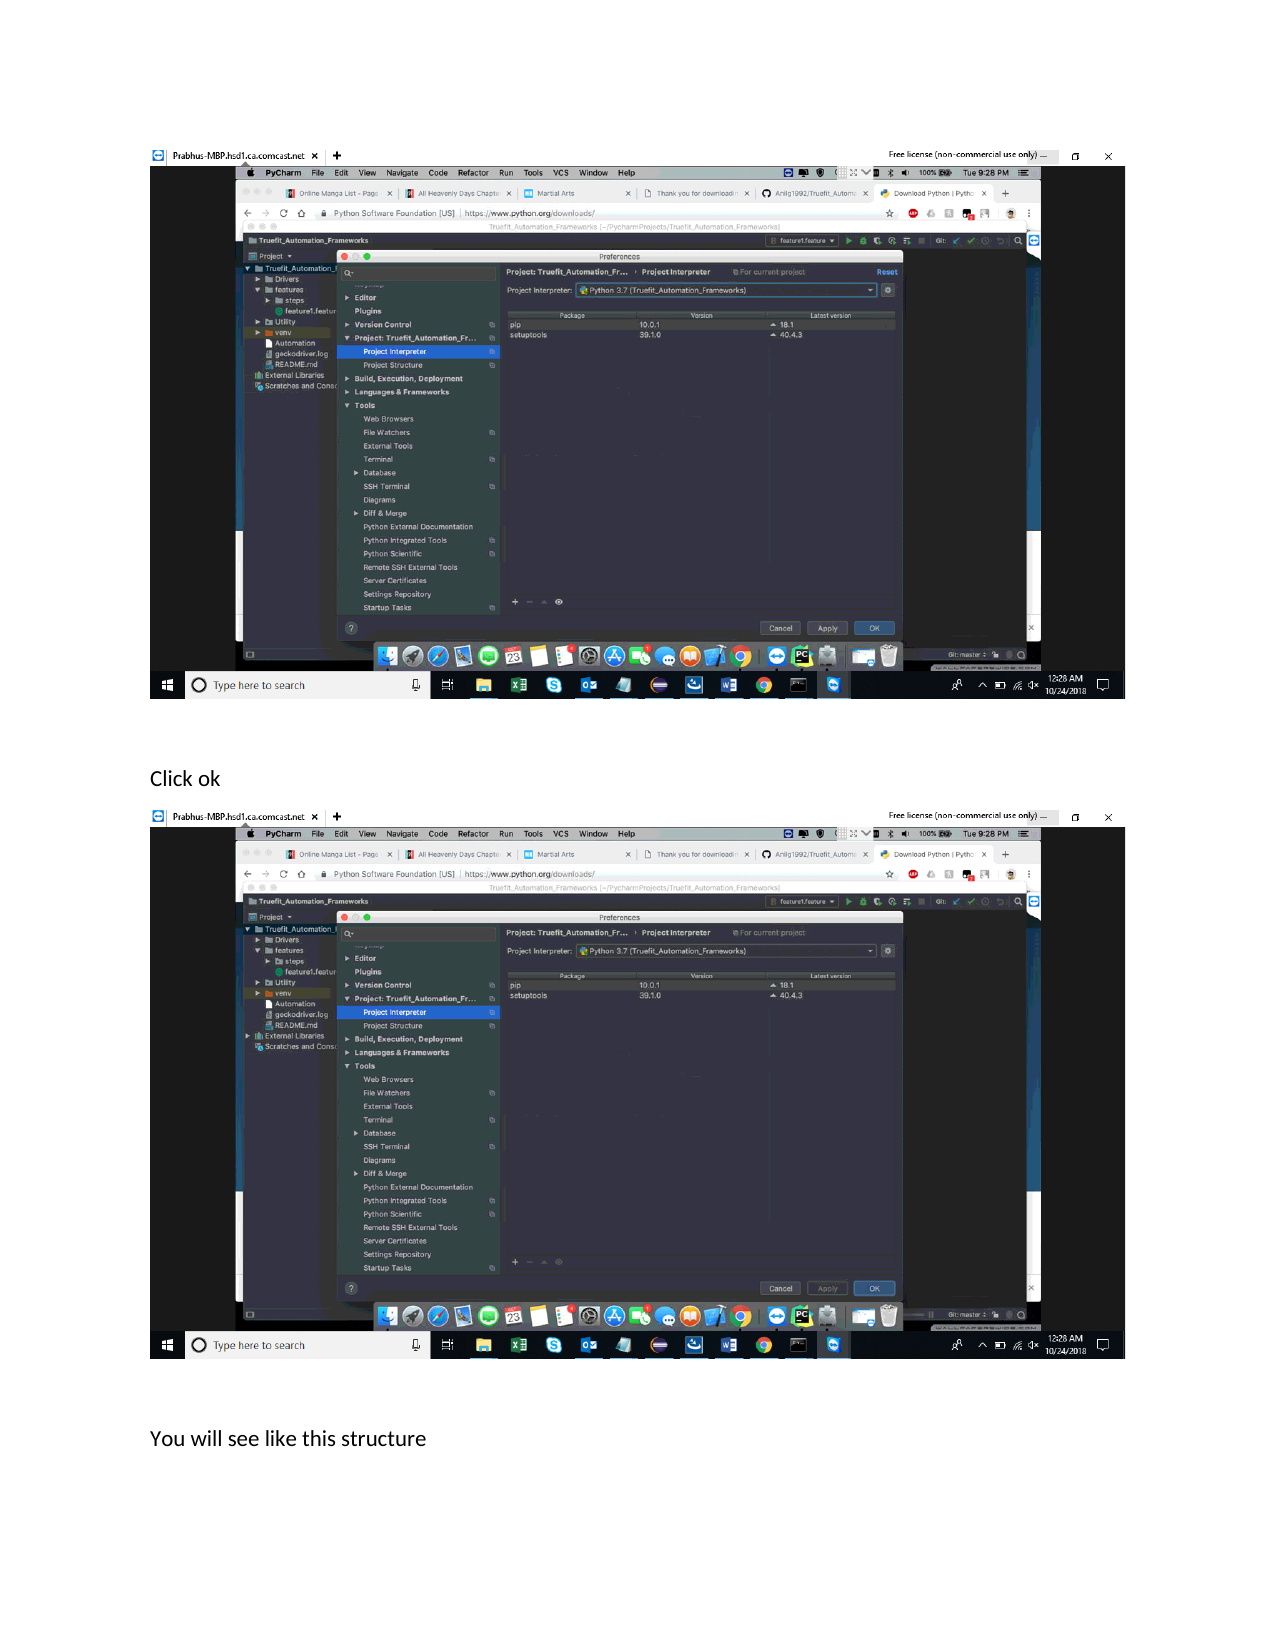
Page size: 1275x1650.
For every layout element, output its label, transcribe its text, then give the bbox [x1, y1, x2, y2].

picture [150, 810, 1125, 1359]
text You will see like this structure [150, 1424, 1125, 1453]
picture [150, 150, 1125, 699]
text Click ok [150, 764, 1125, 792]
